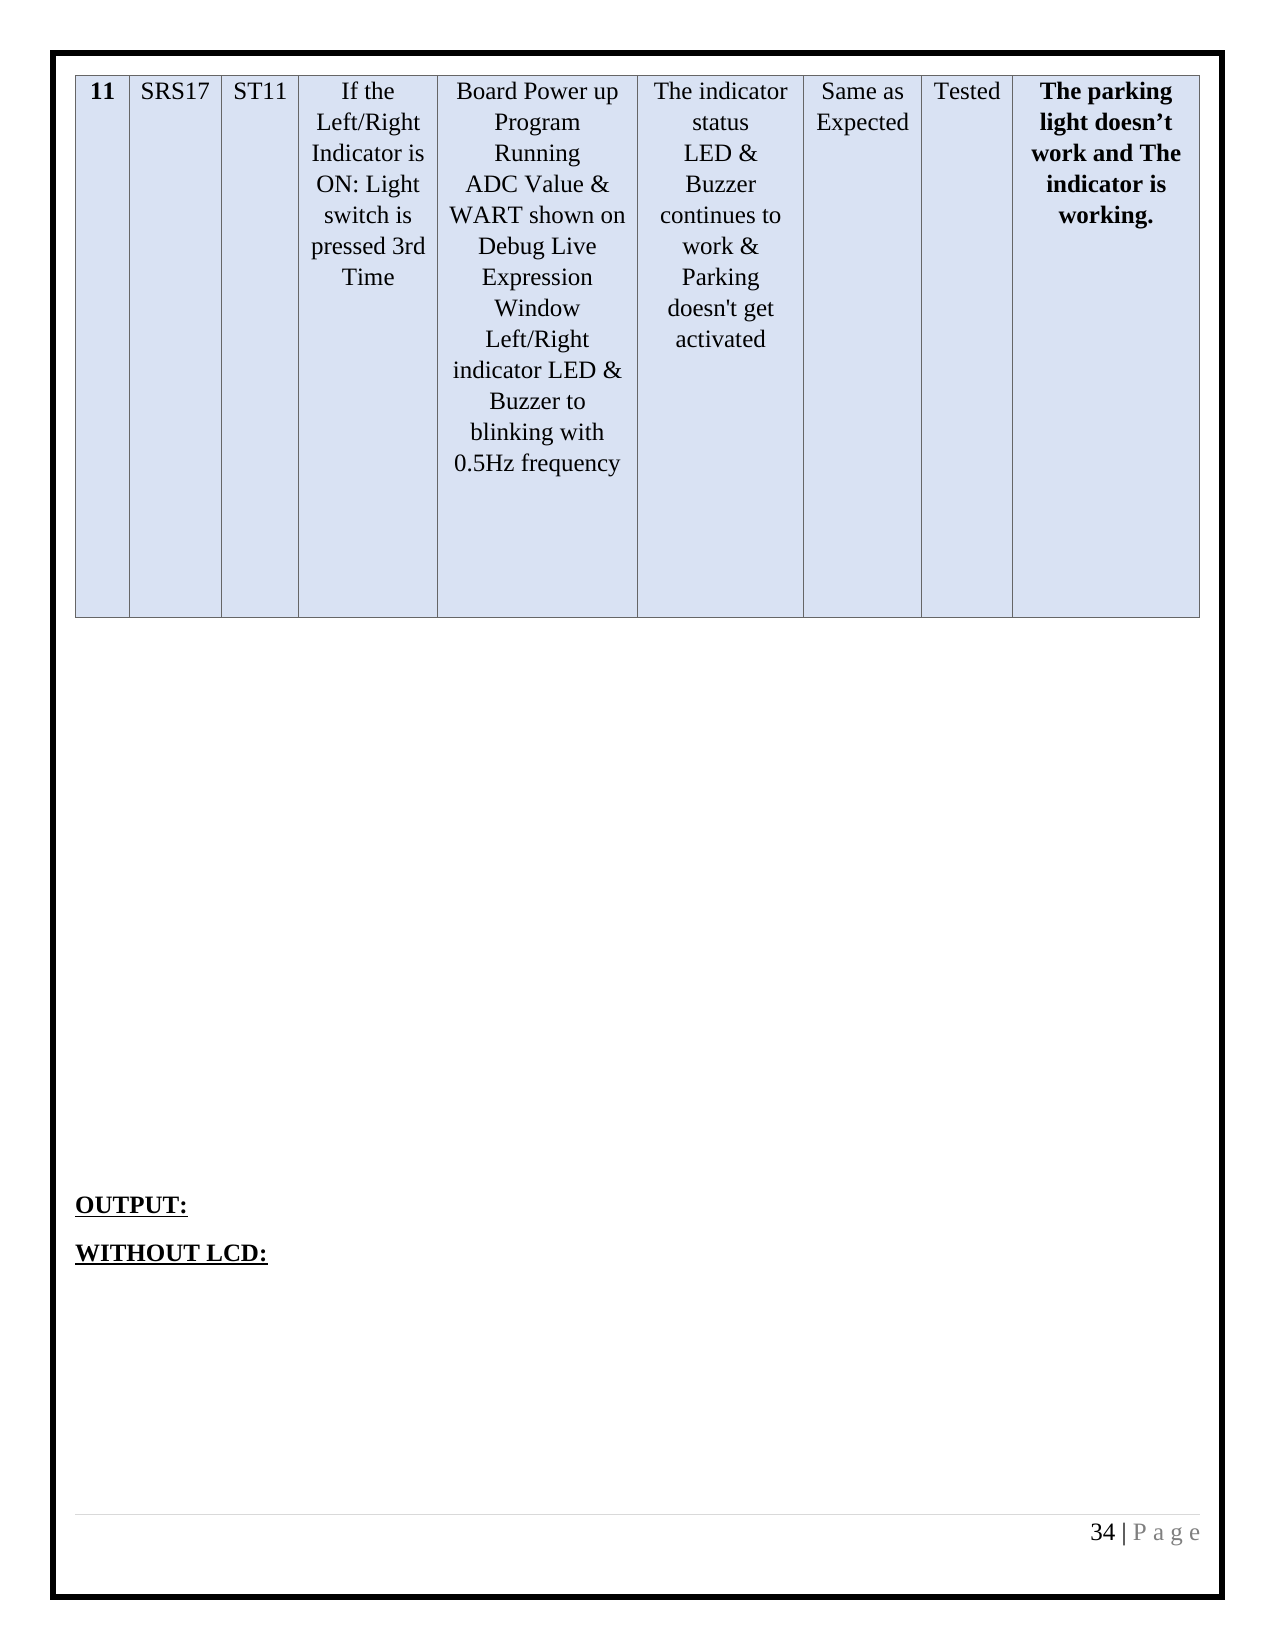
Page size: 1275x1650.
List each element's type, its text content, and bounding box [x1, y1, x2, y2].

text WITHOUT LCD: [75, 1238, 1200, 1267]
table_cell If the Left/Right Indicator is ON: Light switch is pressed 3rd Time [299, 76, 437, 617]
table_cell ST11 [222, 76, 298, 617]
table_cell Tested [922, 76, 1012, 617]
table_cell 11 [76, 76, 129, 617]
text OUTPUT: [75, 1191, 1200, 1219]
table_cell Same as Expected [804, 76, 921, 617]
table_cell Board Power up Program Running ADC Value & WART shown on Debug Live Expression Window Left/Right indicator LED & Buzzer to blinking with 0.5Hz frequency [438, 76, 637, 617]
table_cell SRS17 [130, 76, 221, 617]
table_cell The parking light doesn’t work and The indicator is working. [1013, 76, 1199, 617]
table_cell The indicator status LED & Buzzer continues to work & Parking doesn't get activated [638, 76, 803, 617]
